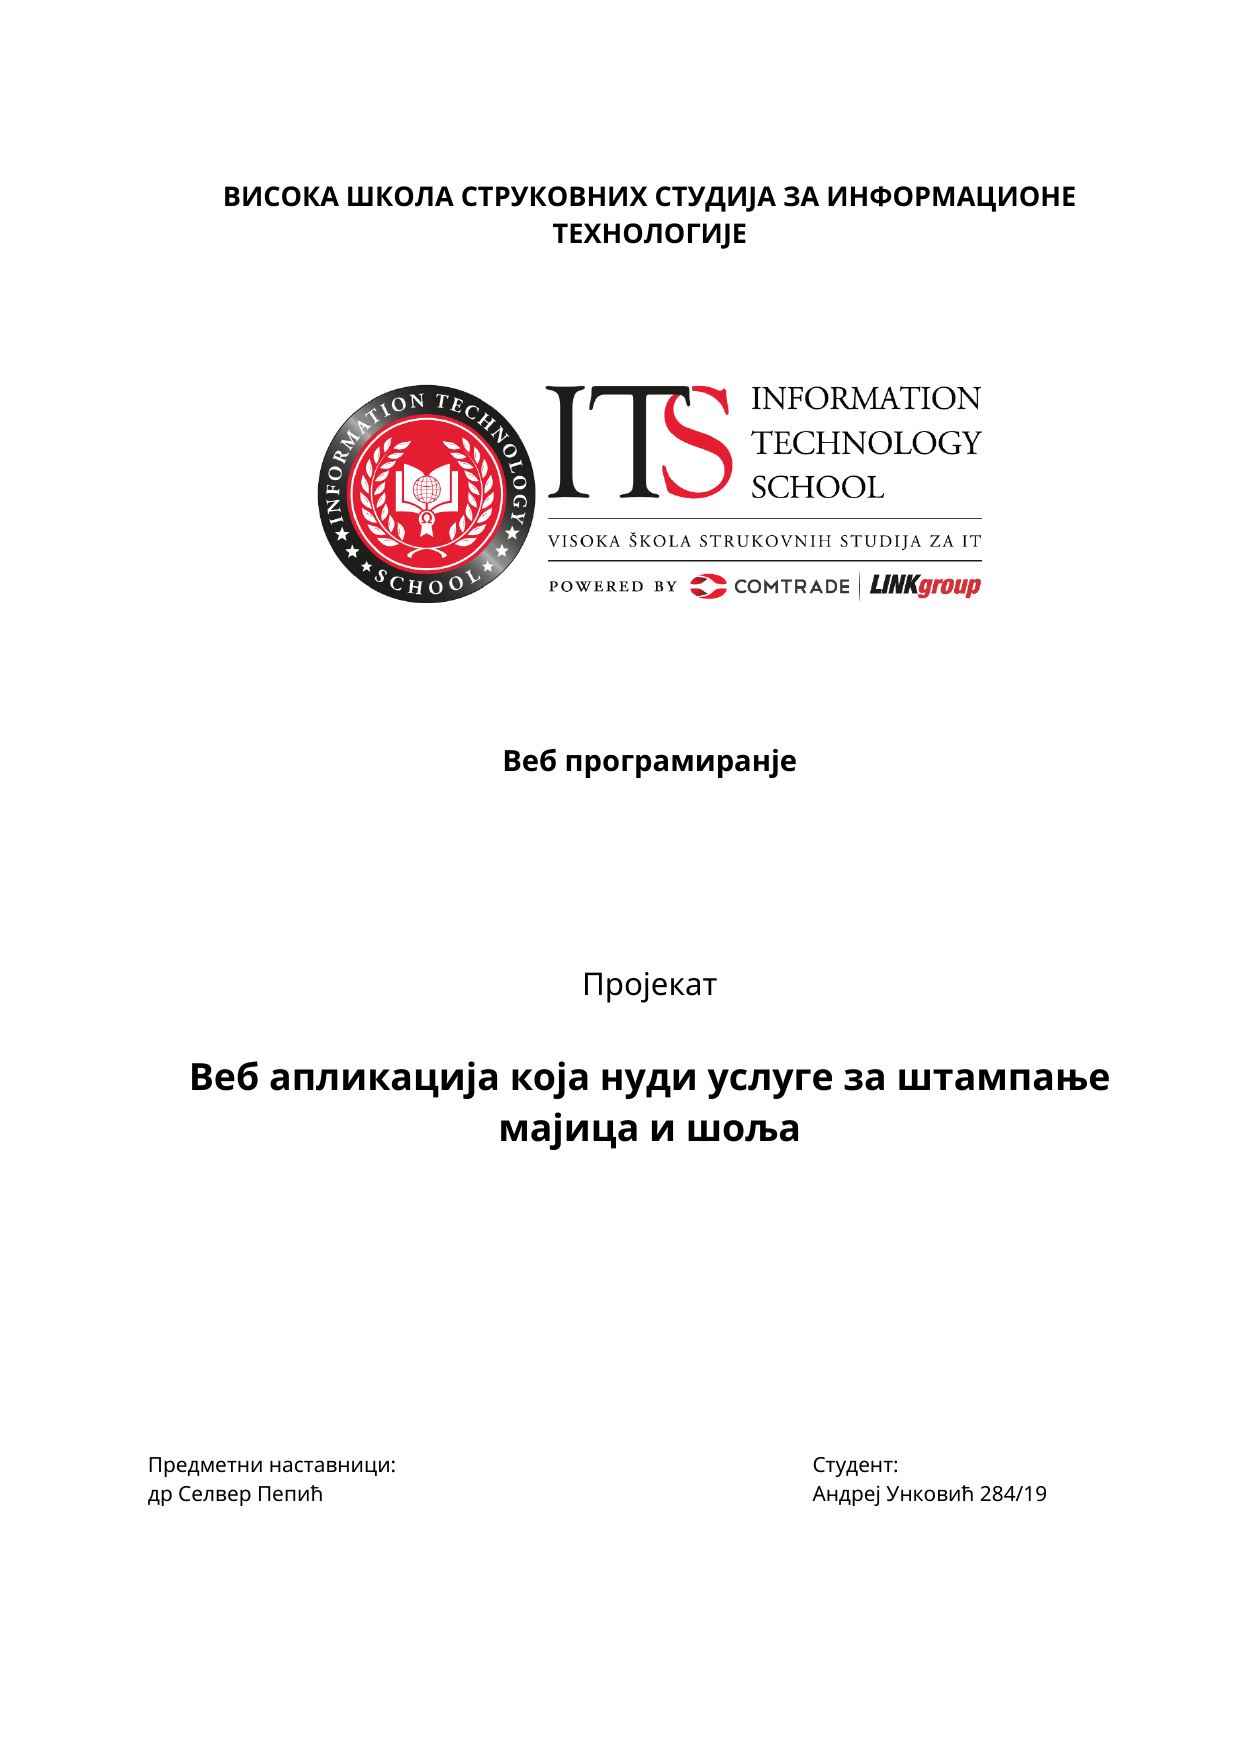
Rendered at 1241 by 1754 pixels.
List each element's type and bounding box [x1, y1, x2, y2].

picture [264, 325, 1035, 662]
